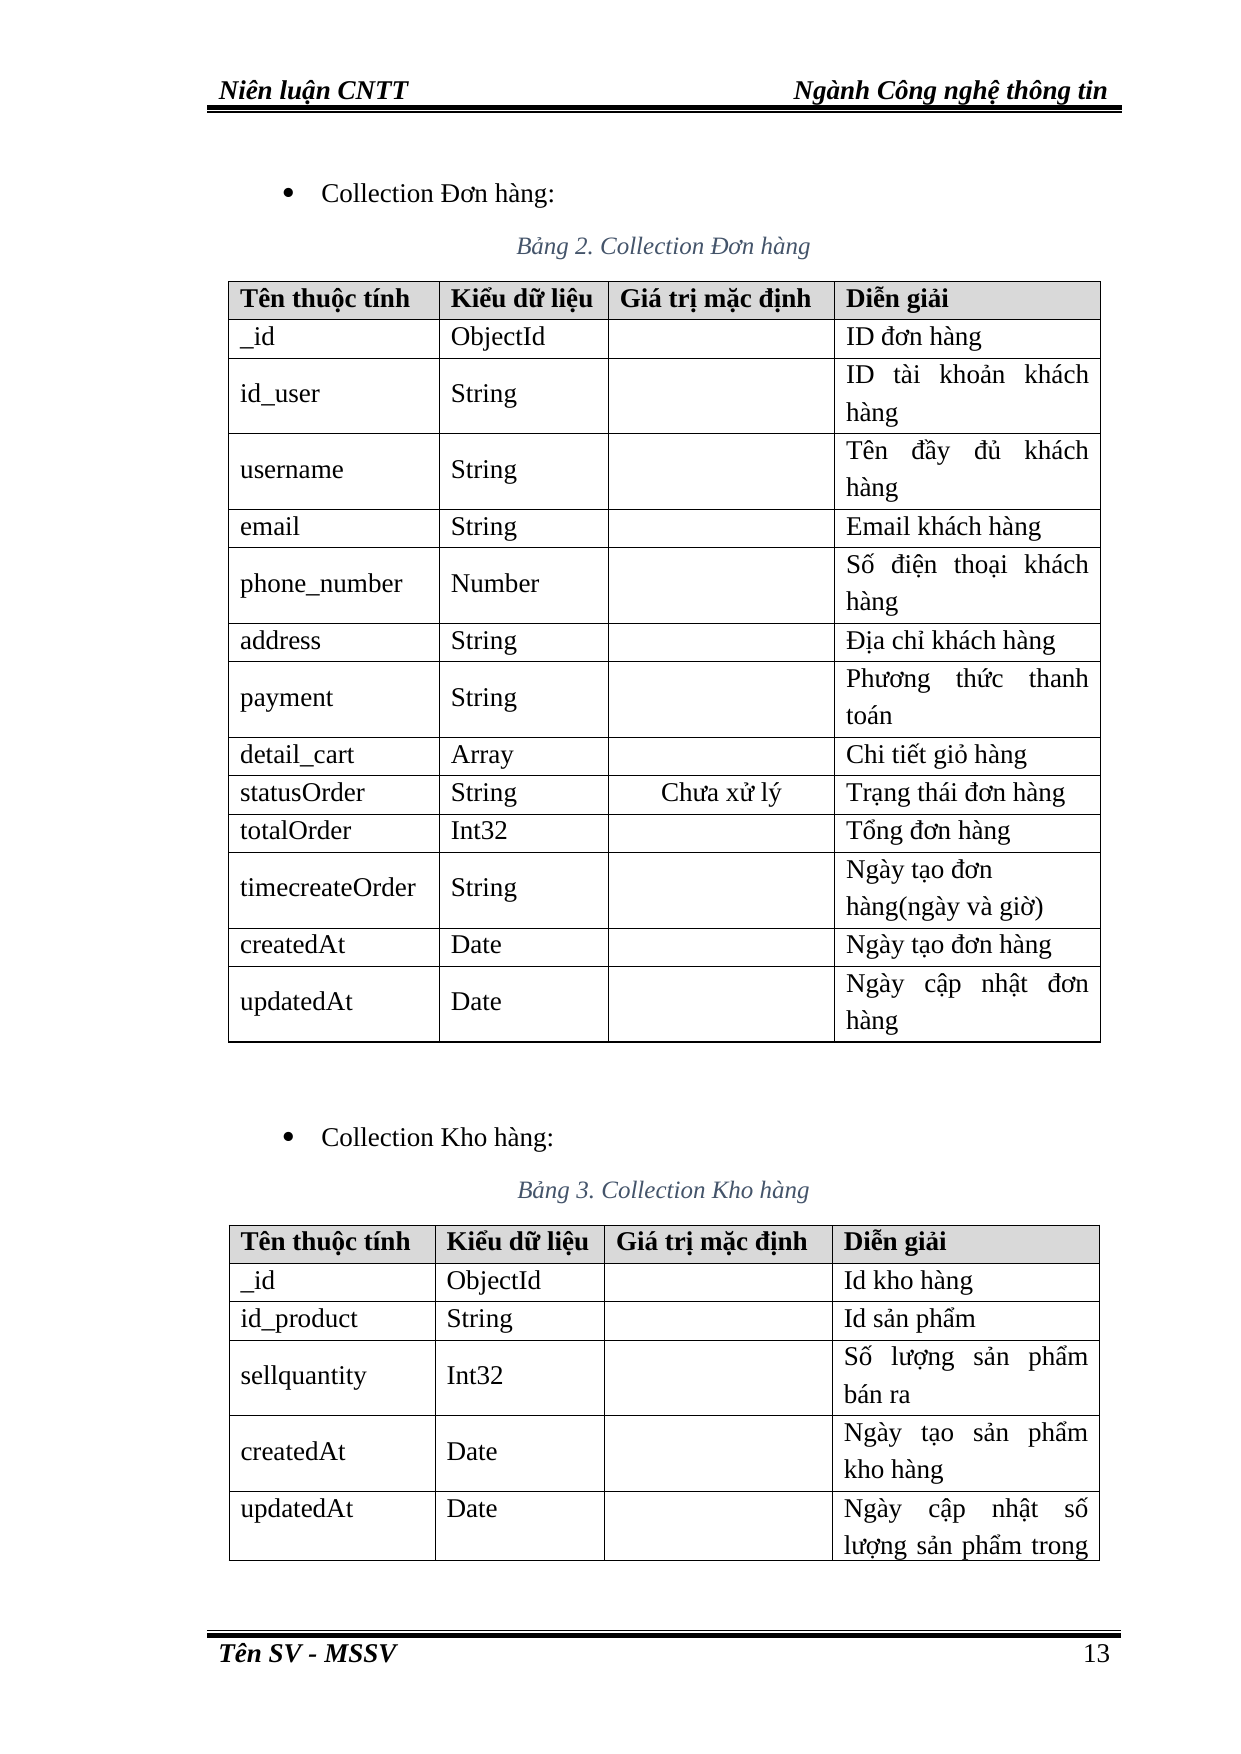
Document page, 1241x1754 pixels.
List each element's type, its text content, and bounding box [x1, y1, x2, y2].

table_cell String [440, 359, 608, 433]
table_cell String [440, 624, 608, 661]
table_cell Date [436, 1416, 604, 1491]
table_cell _id [230, 1264, 435, 1301]
table_header Diễn giải [835, 282, 1100, 319]
table_cell String [440, 510, 608, 547]
table_cell [609, 738, 834, 775]
table_cell String [440, 776, 608, 813]
table_cell email [229, 510, 439, 547]
table_cell String [440, 434, 608, 509]
table_cell createdAt [230, 1416, 435, 1491]
table_header Tên thuộc tính [230, 1226, 435, 1263]
table_cell Ngày tạo đơn hàng(ngày và giờ) [835, 853, 1100, 927]
table_cell Date [436, 1492, 604, 1560]
table_header Giá trị mặc định [609, 282, 834, 319]
table_cell Chưa xử lý [609, 776, 834, 813]
table_cell Phương thức thanh toán [835, 662, 1100, 737]
table_header Diễn giải [833, 1226, 1099, 1263]
table_header Kiểu dữ liệu [436, 1226, 604, 1263]
table_cell username [229, 434, 439, 509]
table_cell id_user [229, 359, 439, 433]
table_cell Id sản phẩm [833, 1302, 1099, 1339]
table_cell Id kho hàng [833, 1264, 1099, 1301]
table_cell ID tài khoản khách hàng [835, 359, 1100, 433]
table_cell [833, 1492, 1099, 1560]
table_header Tên thuộc tính [229, 282, 439, 319]
table_cell [609, 434, 834, 509]
table_cell [609, 662, 834, 737]
table_cell String [440, 853, 608, 927]
table_cell [609, 929, 834, 966]
table_cell Địa chỉ khách hàng [835, 624, 1100, 661]
table_cell payment [229, 662, 439, 737]
table_cell Ngày cập nhật đơn hàng [835, 967, 1100, 1041]
table_cell timecreateOrder [229, 853, 439, 927]
table_cell [609, 320, 834, 358]
table_cell id_product [230, 1302, 435, 1339]
table_header Giá trị mặc định [605, 1226, 832, 1263]
table_header Kiểu dữ liệu [440, 282, 608, 319]
table_cell [605, 1264, 832, 1301]
table_cell ObjectId [436, 1264, 604, 1301]
table_cell statusOrder [229, 776, 439, 813]
table_cell updatedAt [229, 967, 439, 1041]
table_cell Số lượng sản phẩm bán ra [833, 1341, 1099, 1415]
table_cell Int32 [440, 815, 608, 852]
table_cell String [440, 662, 608, 737]
table_cell Array [440, 738, 608, 775]
table_cell updatedAt [230, 1492, 435, 1560]
table_cell Ngày tạo sản phẩm kho hàng [833, 1416, 1099, 1491]
table_cell Trạng thái đơn hàng [835, 776, 1100, 813]
table_cell [605, 1341, 832, 1415]
text Bảng 3. Collection Kho hàng [207, 1175, 1122, 1204]
table_cell [609, 624, 834, 661]
text Bảng 2. Collection Đơn hàng [207, 231, 1122, 260]
table_cell phone_number [229, 548, 439, 623]
table_cell Tên đầy đủ khách hàng [835, 434, 1100, 509]
table_cell _id [229, 320, 439, 358]
table_cell Ngày tạo đơn hàng [835, 929, 1100, 966]
table_cell [605, 1302, 832, 1339]
table_cell totalOrder [229, 815, 439, 852]
table_cell Tổng đơn hàng [835, 815, 1100, 852]
table_cell Số điện thoại khách hàng [835, 548, 1100, 623]
table_cell [609, 548, 834, 623]
table_cell Date [440, 929, 608, 966]
table_cell [605, 1416, 832, 1491]
table_cell String [436, 1302, 604, 1339]
table_cell Email khách hàng [835, 510, 1100, 547]
table_cell Number [440, 548, 608, 623]
table_cell [609, 853, 834, 927]
table_cell ObjectId [440, 320, 608, 358]
table_cell createdAt [229, 929, 439, 966]
table_cell Int32 [436, 1341, 604, 1415]
table_cell [605, 1492, 832, 1560]
table_cell [609, 359, 834, 433]
table_cell sellquantity [230, 1341, 435, 1415]
list Collection Đơn hàng: [283, 177, 1122, 208]
table_cell Date [440, 967, 608, 1041]
list Collection Kho hàng: [283, 1121, 1122, 1152]
table_cell address [229, 624, 439, 661]
table_cell [609, 967, 834, 1041]
table_cell ID đơn hàng [835, 320, 1100, 358]
table_cell [609, 510, 834, 547]
table_cell detail_cart [229, 738, 439, 775]
table_cell Chi tiết giỏ hàng [835, 738, 1100, 775]
table_cell [609, 815, 834, 852]
